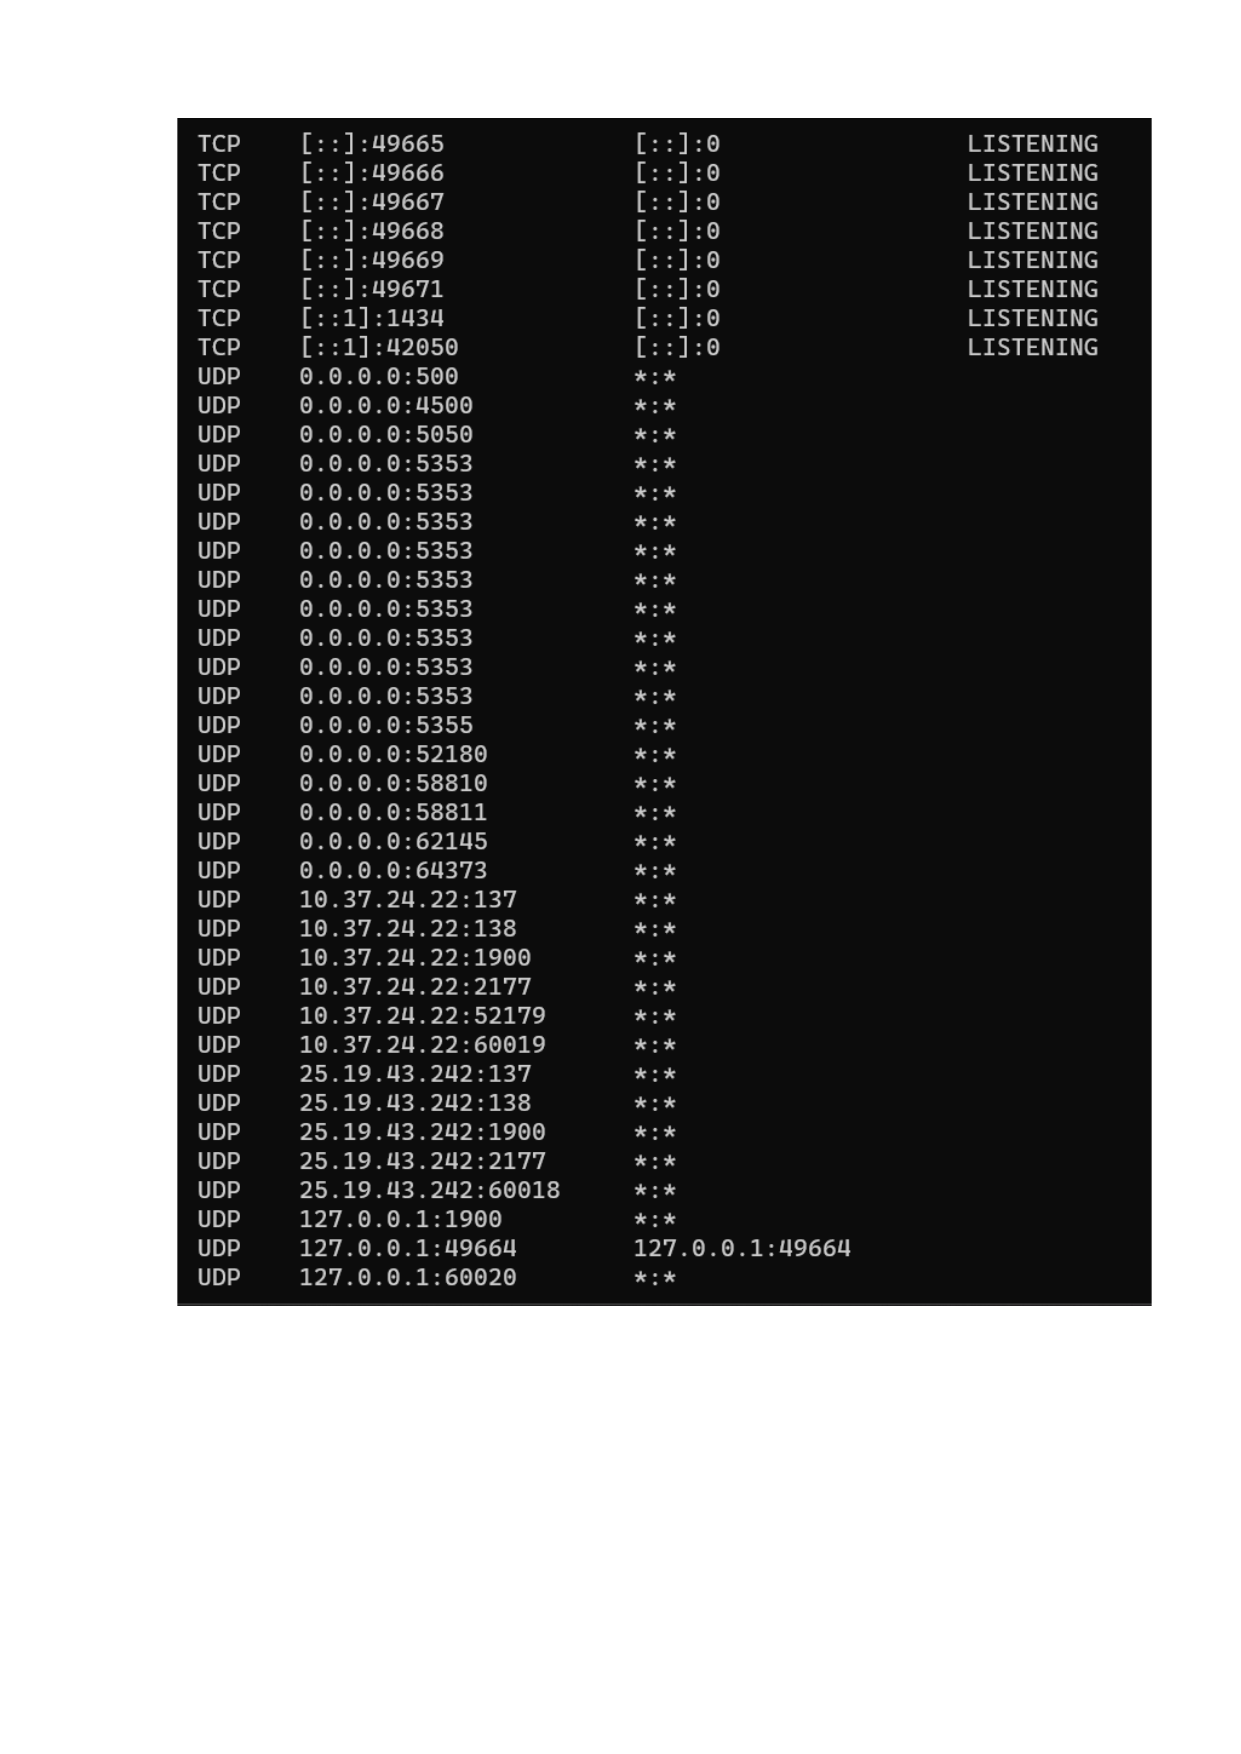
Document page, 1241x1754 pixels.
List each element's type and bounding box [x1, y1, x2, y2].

picture [177, 118, 1152, 1306]
